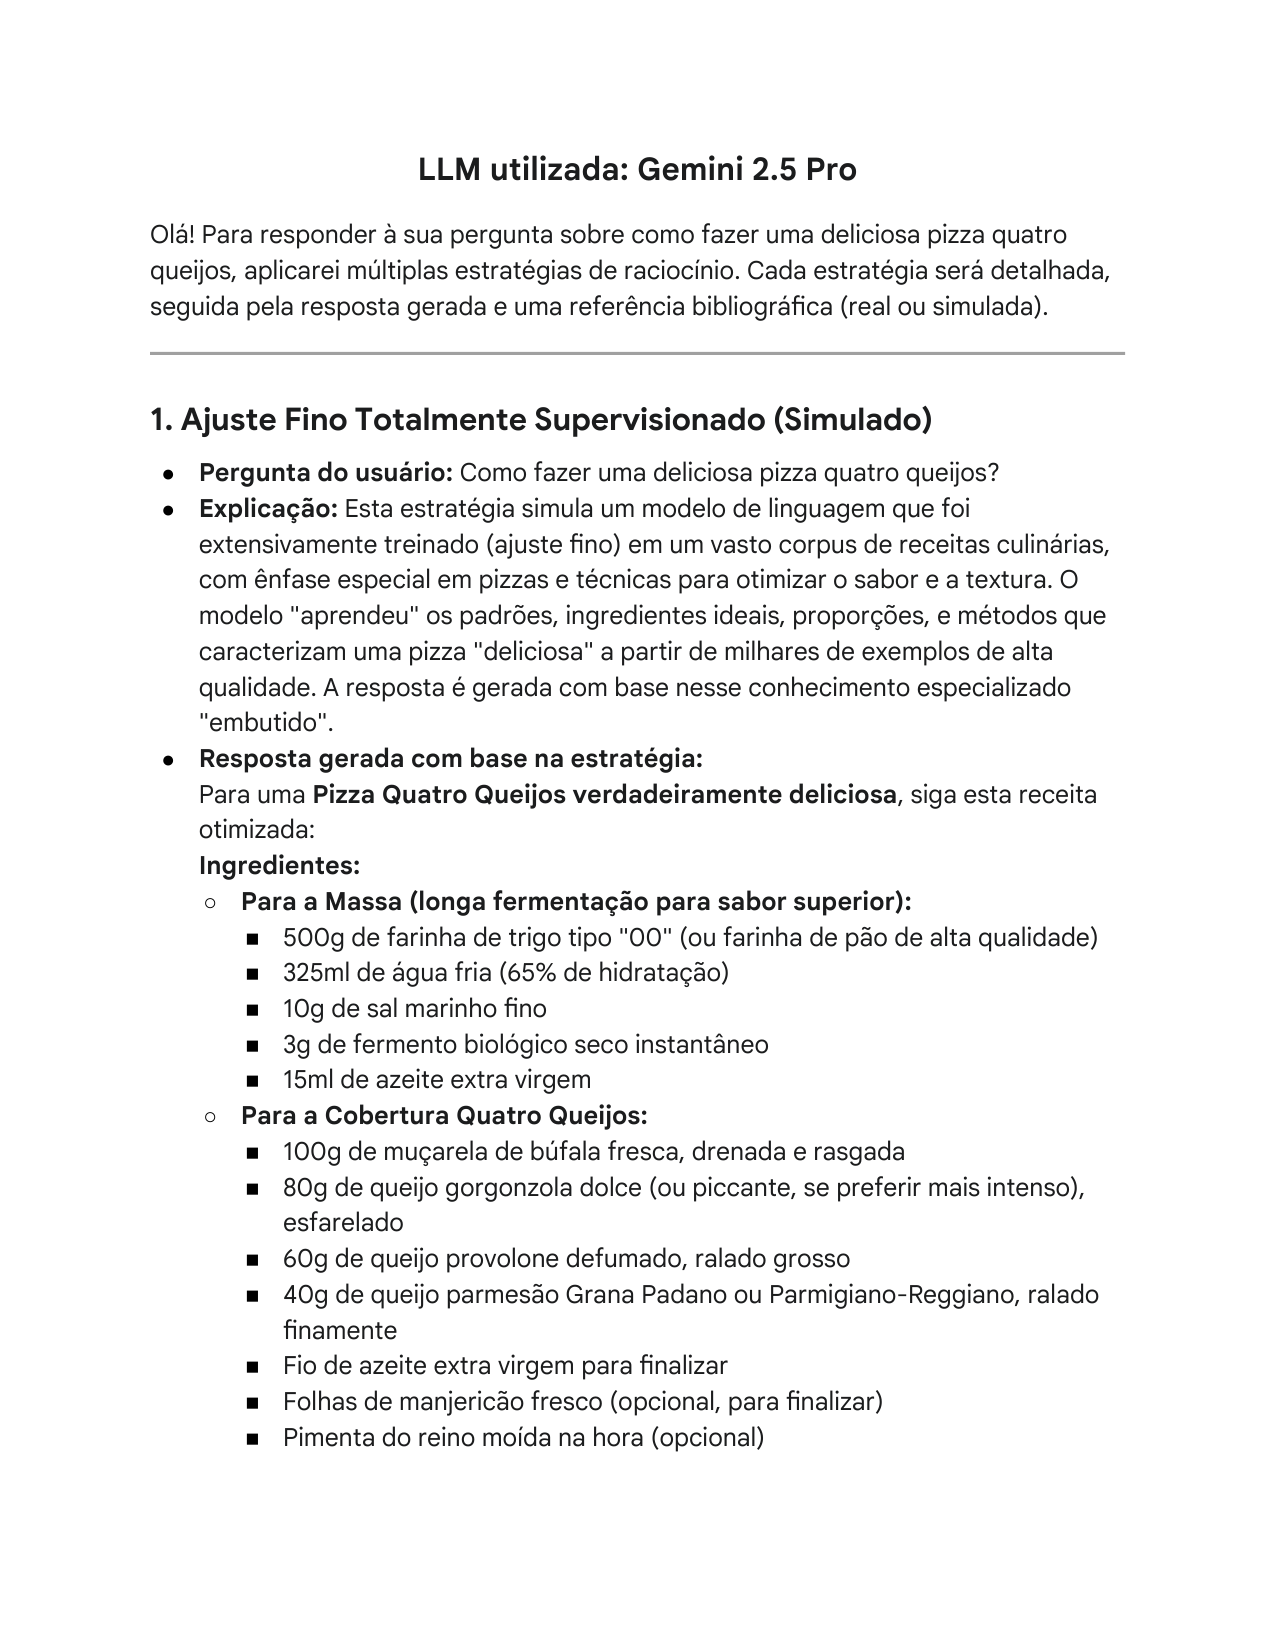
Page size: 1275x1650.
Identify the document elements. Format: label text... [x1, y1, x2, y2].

list 10g de sal marinho fino [245, 993, 1125, 1025]
list Pergunta do usuário: Como fazer uma deliciosa pizza quatro queijos? [161, 457, 1125, 489]
list Pimenta do reino moída na hora (opcional) [245, 1422, 1125, 1453]
list 60g de queijo provolone defumado, ralado grosso [245, 1243, 1125, 1275]
list 100g de muçarela de búfala fresca, drenada e rasgada [245, 1136, 1125, 1168]
list 3g de fermento biológico seco instantâneo [245, 1029, 1125, 1060]
list 500g de farinha de trigo tipo "00" (ou farinha de pão de alta qualidade) [245, 922, 1125, 953]
list 40g de queijo parmesão Grana Padano ou Parmigiano-Reggiano, ralado finamente [245, 1279, 1125, 1346]
text LLM utilizada: Gemini 2.5 Pro [150, 150, 1125, 189]
subtitle 1. Ajuste Fino Totalmente Supervisionado (Simulado) [150, 355, 1125, 439]
list Explicação: Esta estratégia simula um modelo de linguagem que foi extensivamente treinado (ajuste fino) em um vasto corpus de receitas culinárias, com ênfase especial em pizzas e técnicas para otimizar o sabor e a textura. O modelo "aprendeu" os padrões, ingredientes ideais, proporções, e métodos que caracterizam uma pizza "deliciosa" a partir de milhares de exemplos de alta qualidade. A resposta é gerada com base nesse conhecimento especializado "embutido". [161, 493, 1125, 739]
list Folhas de manjericão fresco (opcional, para finalizar) [245, 1386, 1125, 1418]
list Fio de azeite extra virgem para finalizar [245, 1351, 1125, 1382]
list Para a Massa (longa fermentação para sabor superior): [203, 886, 1125, 917]
text Olá! Para responder à sua pergunta sobre como fazer uma deliciosa pizza quatro queijos, aplicarei múltiplas estratégias de raciocínio. Cada estratégia será detalhada, seguida pela resposta gerada e uma referência bibliográfica (real ou simulada). [150, 219, 1125, 322]
list Resposta gerada com base na estratégia: Para uma Pizza Quatro Queijos verdadeiramente deliciosa, siga esta receita otimizada: Ingredientes: [161, 743, 1125, 882]
list 80g de queijo gorgonzola dolce (ou piccante, se preferir mais intenso), esfarelado [245, 1172, 1125, 1239]
list 15ml de azeite extra virgem [245, 1065, 1125, 1096]
list Para a Cobertura Quatro Queijos: [203, 1101, 1125, 1132]
list 325ml de água fria (65% de hidratação) [245, 958, 1125, 989]
